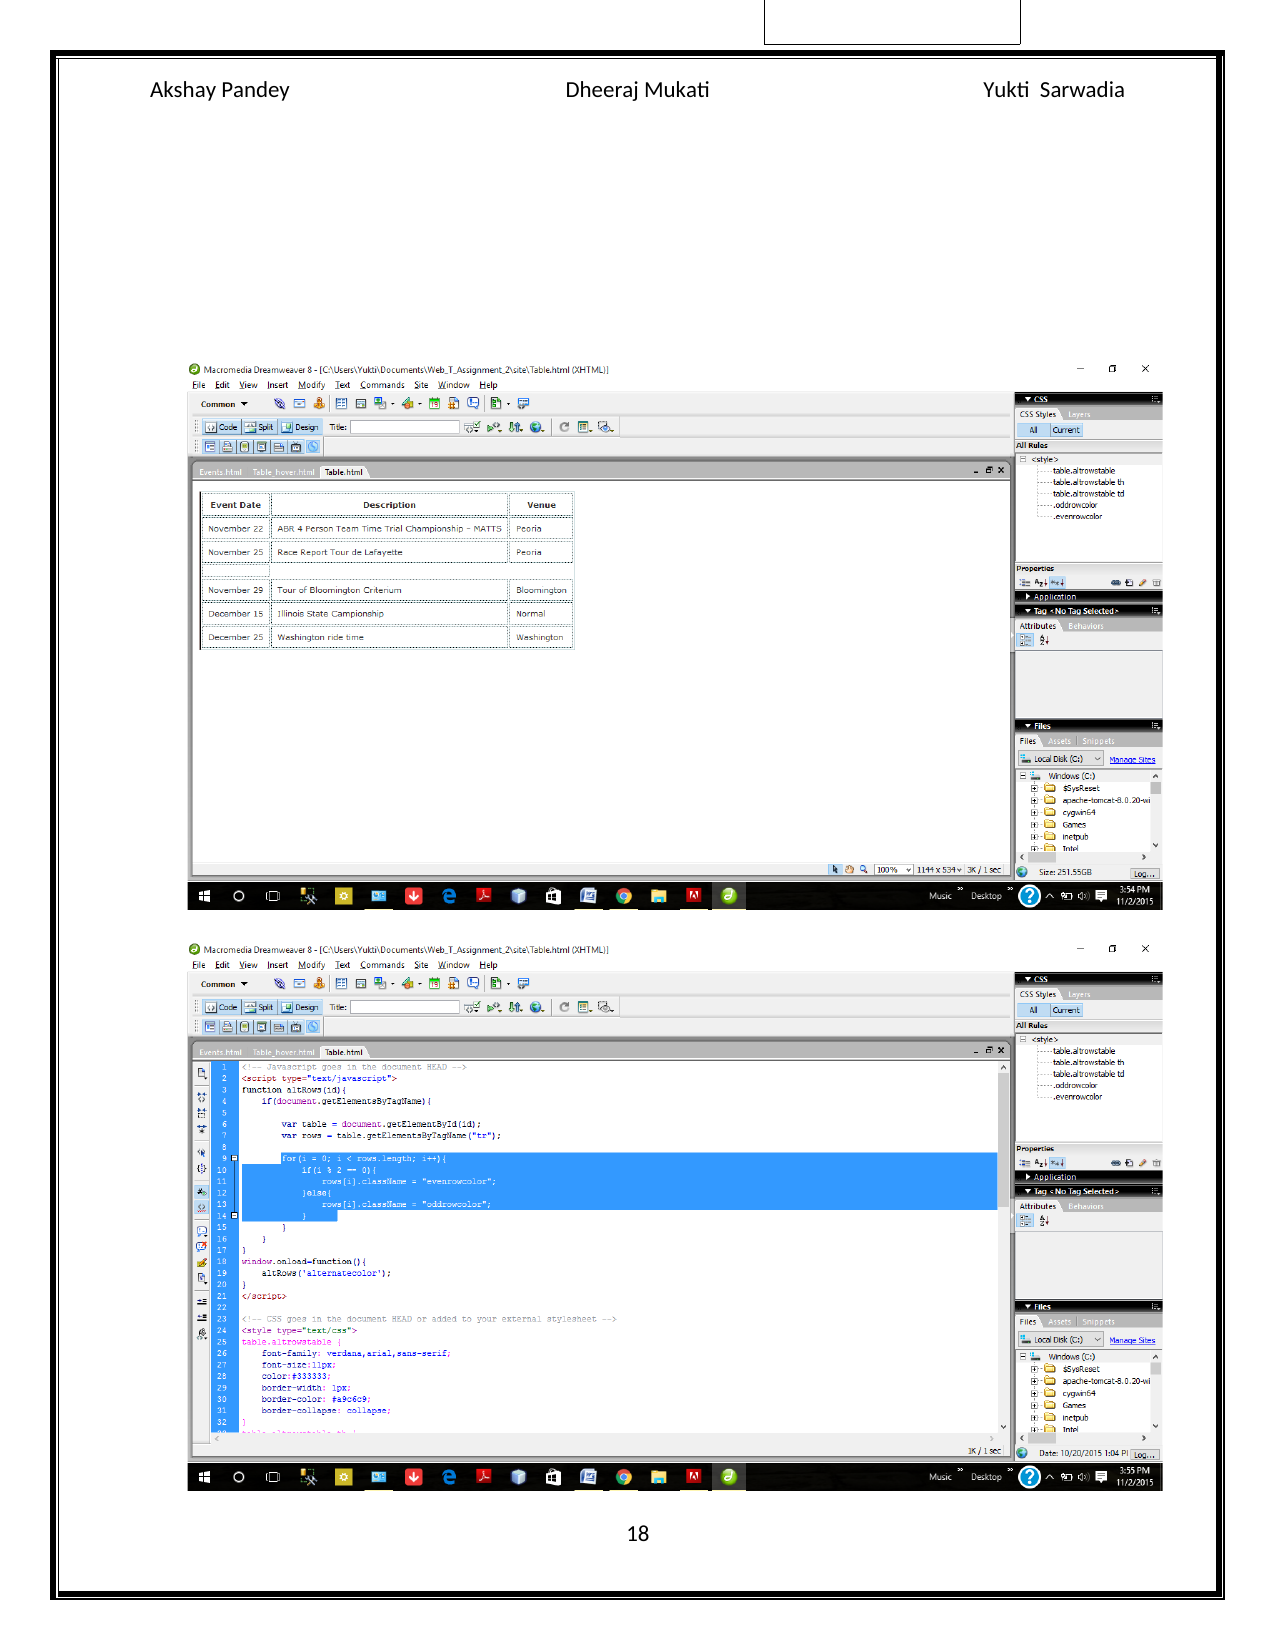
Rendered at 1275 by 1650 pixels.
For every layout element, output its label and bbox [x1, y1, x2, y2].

picture [187, 942, 1163, 1491]
picture [187, 361, 1163, 910]
